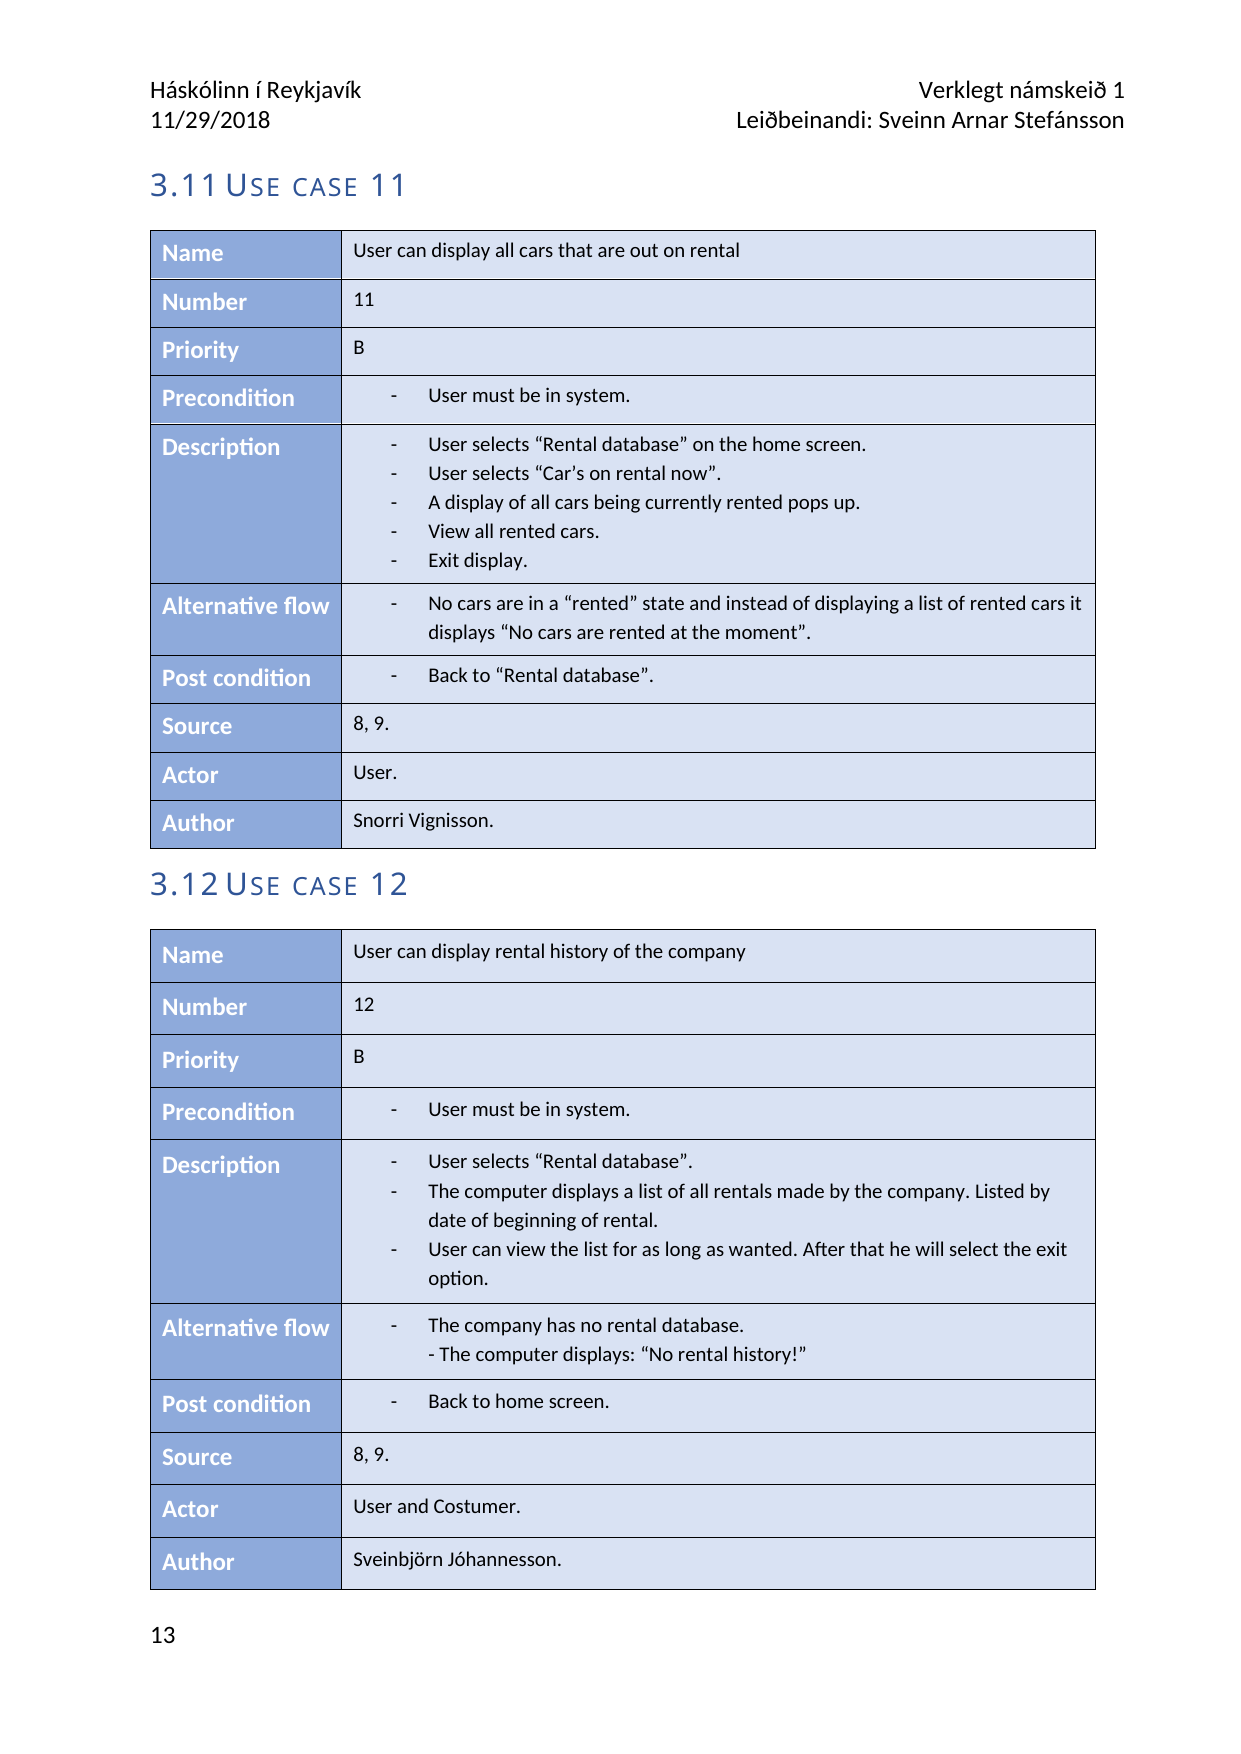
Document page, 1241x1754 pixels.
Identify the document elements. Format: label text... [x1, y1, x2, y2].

table_cell User selects “Rental database” on the home screen. User selects “Car’s on rental now”. A display of all cars being currently rented pops up. View all rented cars. Exit display. [342, 425, 1095, 583]
table_cell Snorri Vignisson. [342, 801, 1095, 848]
table_header User can display rental history of the company [342, 930, 1095, 982]
table_cell Post condition [151, 656, 341, 703]
table_cell Author [151, 801, 341, 848]
table_cell User. [342, 753, 1095, 800]
table_cell Post condition [151, 1380, 341, 1432]
table_cell B [342, 1035, 1095, 1087]
table_cell Alternative flow [151, 1304, 341, 1379]
table_header Name [151, 231, 341, 278]
table_cell The company has no rental database. - The computer displays: “No rental history!” [342, 1304, 1095, 1379]
table_cell 11 [342, 280, 1095, 327]
table_cell Source [151, 704, 341, 752]
table_cell Actor [151, 1485, 341, 1537]
subtitle Use case 12 [150, 862, 1090, 904]
table_cell Sveinbjörn Jóhannesson. [342, 1538, 1095, 1589]
table_cell Actor [151, 753, 341, 800]
subtitle Use case 11 [150, 162, 1090, 205]
table_cell Source [151, 1433, 341, 1484]
table_cell Back to home screen. [342, 1380, 1095, 1432]
table_cell User selects “Rental database”. The computer displays a list of all rentals made by the company. Listed by date of beginning of rental. User can view the list for as long as wanted. After that he will select the exit option. [342, 1140, 1095, 1303]
table_cell Priority [151, 328, 341, 375]
table_header User can display all cars that are out on rental [342, 231, 1095, 278]
table_cell Number [151, 280, 341, 327]
table_cell Precondition [151, 1088, 341, 1139]
table_cell Priority [151, 1035, 341, 1087]
table_cell B [342, 328, 1095, 375]
table_cell User must be in system. [342, 1088, 1095, 1139]
table_cell Number [151, 983, 341, 1034]
table_cell Description [151, 1140, 341, 1303]
table_cell Author [151, 1538, 341, 1589]
table_cell User and Costumer. [342, 1485, 1095, 1537]
table_cell Alternative flow [151, 584, 341, 655]
table_cell User must be in system. [342, 376, 1095, 423]
table_cell No cars are in a “rented” state and instead of displaying a list of rented cars it displays “No cars are rented at the moment”. [342, 584, 1095, 655]
table_cell Back to “Rental database”. [342, 656, 1095, 703]
table_cell 12 [342, 983, 1095, 1034]
table_cell Description [151, 425, 341, 583]
table_cell 8, 9. [342, 1433, 1095, 1484]
table_cell Precondition [151, 376, 341, 423]
table_cell 8, 9. [342, 704, 1095, 752]
table_header Name [151, 930, 341, 982]
